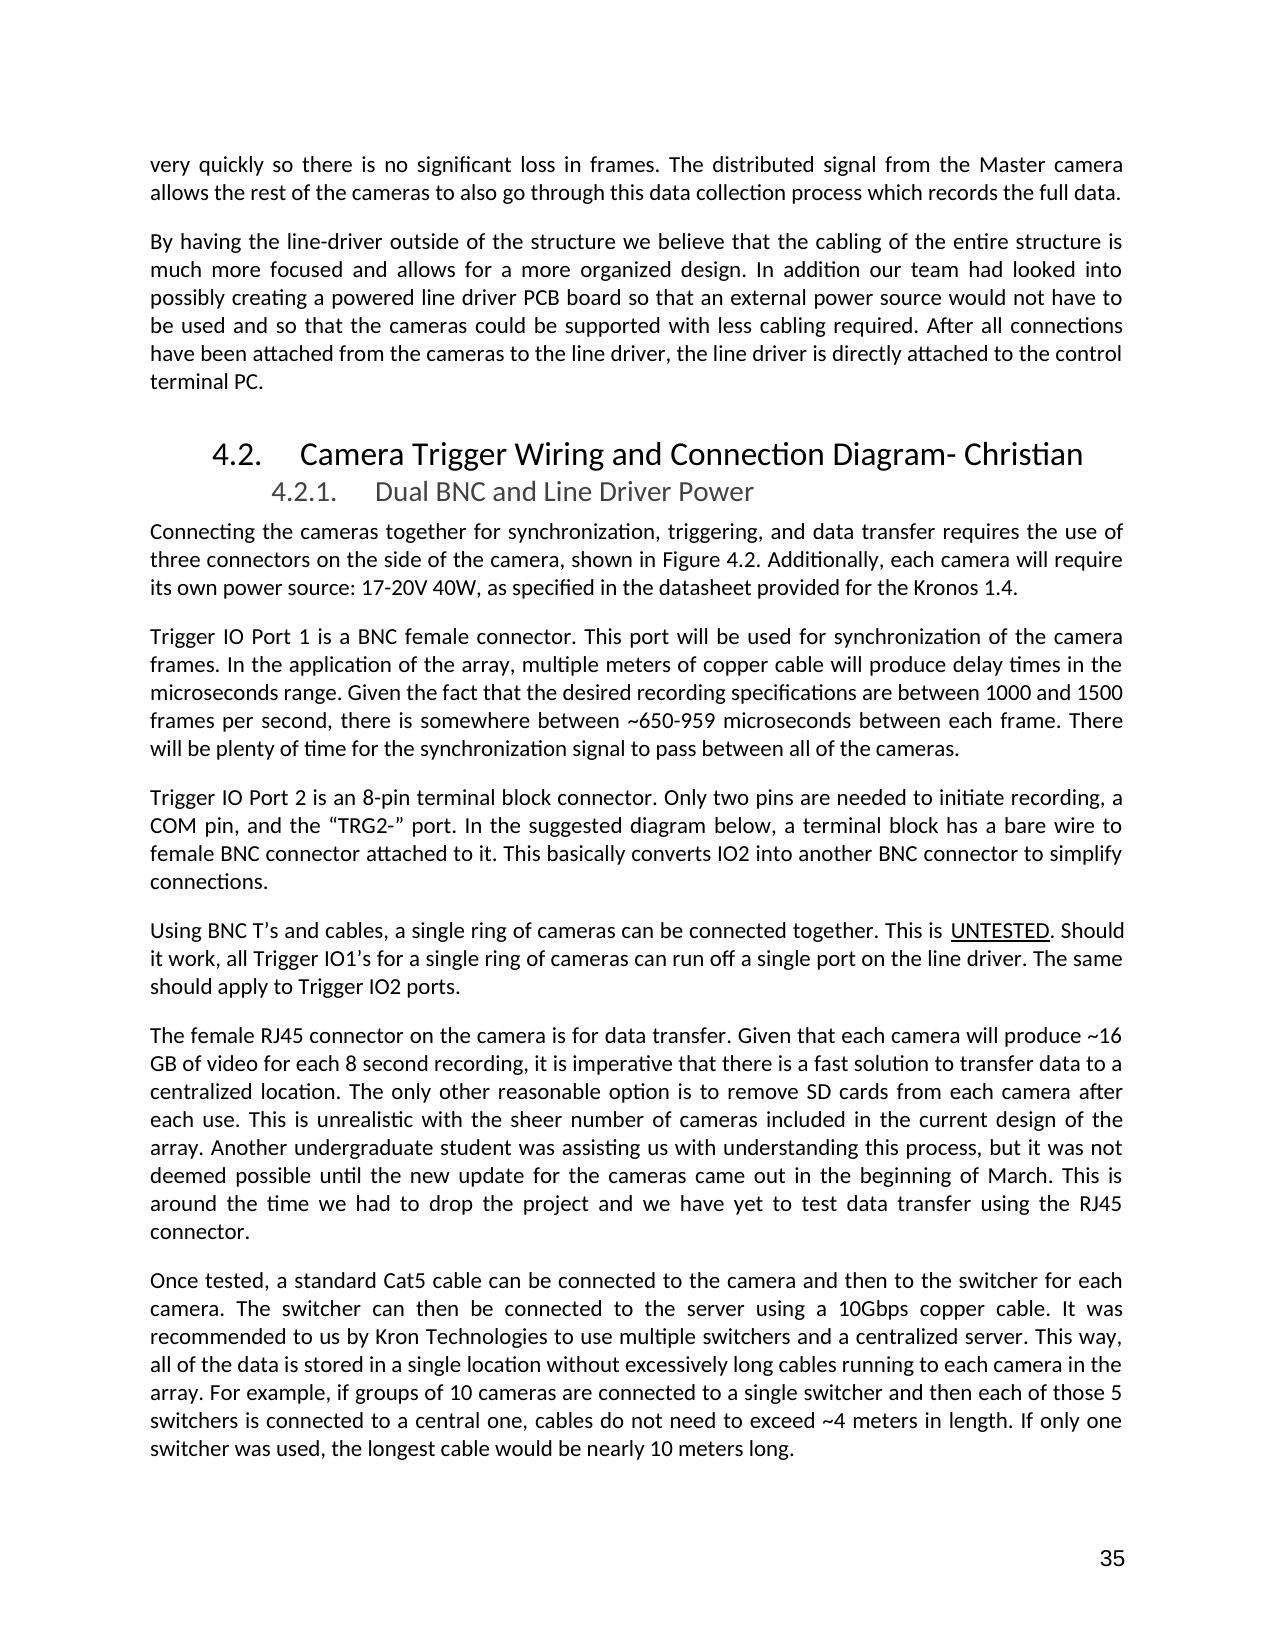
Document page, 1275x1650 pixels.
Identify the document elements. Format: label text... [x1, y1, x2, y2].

text Connecting the cameras together for synchronization, triggering, and data transfer requires the use of three connectors on the side of the camera, shown in Figure 4.2. Additionally, each camera will require its own power source: 17-20V 40W, as specified in the datasheet provided for the Kronos 1.4. [150, 517, 1125, 601]
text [150, 150, 1125, 206]
text Once tested, a standard Cat5 cable can be connected to the camera and then to the switcher for each camera. The switcher can then be connected to the server using a 10Gbps copper cable. It was recommended to us by Kron Technologies to use multiple switchers and a centralized server. This way, all of the data is stored in a single location without excessively long cables running to each camera in the array. For example, if groups of 10 cameras are connected to a single switcher and then each of those 5 switchers is connected to a central one, cables do not need to exceed ~4 meters in length. If only one switcher was used, the longest cable would be nearly 10 meters long. [150, 1266, 1125, 1462]
text Trigger IO Port 2 is an 8-pin terminal block connector. Only two pins are needed to initiate recording, a COM pin, and the “TRG2-” port. In the suggested diagram below, a terminal block has a bare wire to female BNC connector attached to it. This basically converts IO2 into another BNC connector to simplify connections. [150, 783, 1125, 895]
text The female RJ45 connector on the camera is for data transfer. Given that each camera will produce ~16 GB of video for each 8 second recording, it is imperative that there is a fast solution to transfer data to a centralized location. The only other reasonable option is to remove SD cards from each camera after each use. This is unrealistic with the sheer number of cameras included in the current design of the array. Another undergraduate student was assisting us with understanding this process, but it was not deemed possible until the new update for the cameras came out in the beginning of March. This is around the time we had to drop the project and we have yet to test data transfer using the RJ45 connector. [150, 1021, 1125, 1245]
text By having the line-driver outside of the structure we believe that the cabling of the entire structure is much more focused and allows for a more organized design. In addition our team had looked into possibly creating a powered line driver PCB board so that an external power source would not have to be used and so that the cameras could be supported with less cabling required. After all connections have been attached from the cameras to the line driver, the line driver is directly attached to the control terminal PC. [150, 227, 1125, 395]
text Trigger IO Port 1 is a BNC female connector. This port will be used for synchronization of the camera frames. In the application of the array, multiple meters of copper cable will produce delay times in the microseconds range. Given the fact that the desired recording specifications are between 1000 and 1500 frames per second, there is somewhere between ~650-959 microseconds between each frame. There will be plenty of time for the synchronization signal to pass between all of the cameras. [150, 622, 1125, 762]
subtitle Dual BNC and Line Driver Power [337, 473, 1125, 509]
text Using BNC T’s and cables, a single ring of cameras can be connected together. This is UNTESTED. Should it work, all Trigger IO1’s for a single ring of cameras can run off a single port on the line driver. The same should apply to Trigger IO2 ports. [150, 916, 1125, 1000]
subtitle Camera Trigger Wiring and Connection Diagram- Christian [262, 432, 1125, 473]
